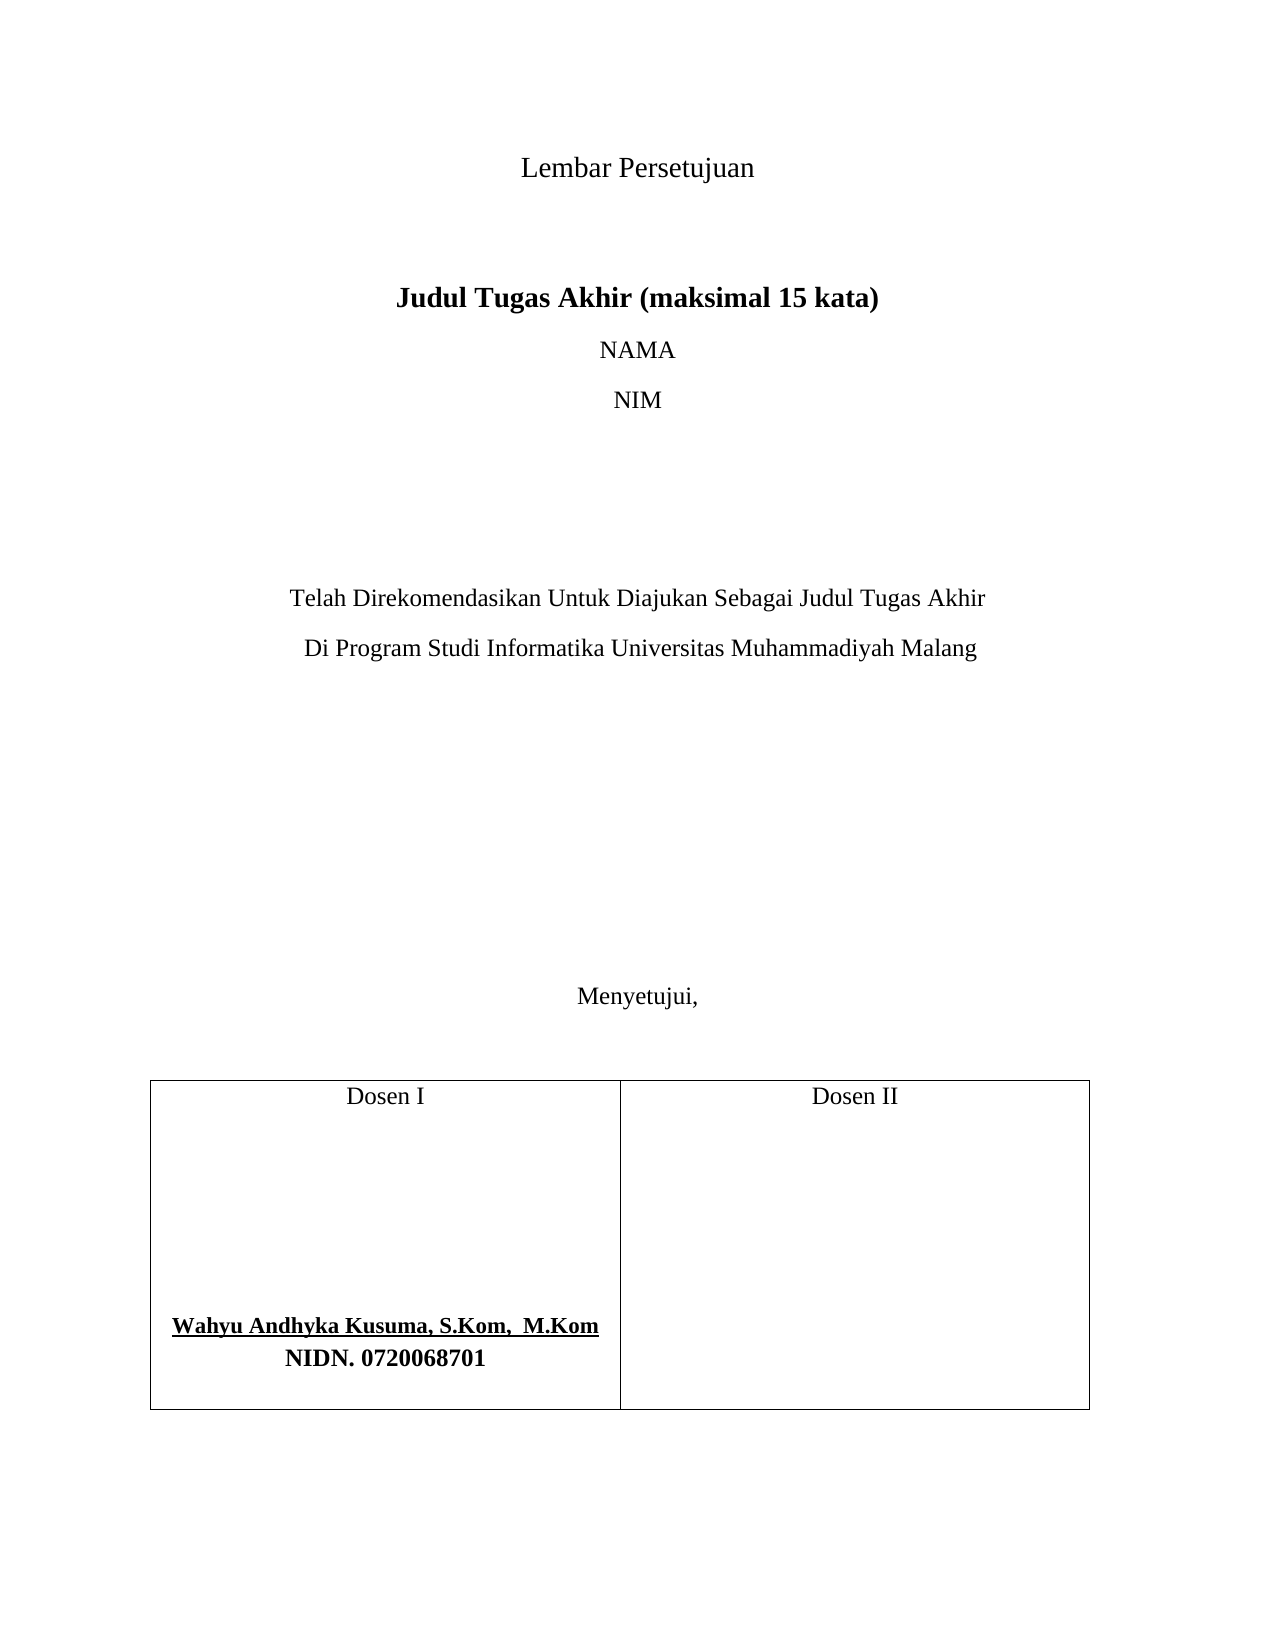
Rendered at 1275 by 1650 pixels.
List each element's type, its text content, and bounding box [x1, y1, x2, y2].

text Judul Tugas Akhir (maksimal 15 kata) [150, 280, 1125, 313]
text NAMA [150, 335, 1125, 364]
text Di Program Studi Informatika Universitas Muhammadiyah Malang [150, 633, 1125, 662]
table_header Dosen I Wahyu Andhyka Kusuma, S.Kom, M.Kom NIDN. 0720068701 [151, 1081, 620, 1409]
subtitle Lembar Persetujuan [150, 150, 1125, 183]
text NIM [150, 385, 1125, 413]
text Menyetujui, [150, 981, 1125, 1010]
text Telah Direkomendasikan Untuk Diajukan Sebagai Judul Tugas Akhir [150, 583, 1125, 612]
table_header Dosen II [621, 1081, 1089, 1409]
